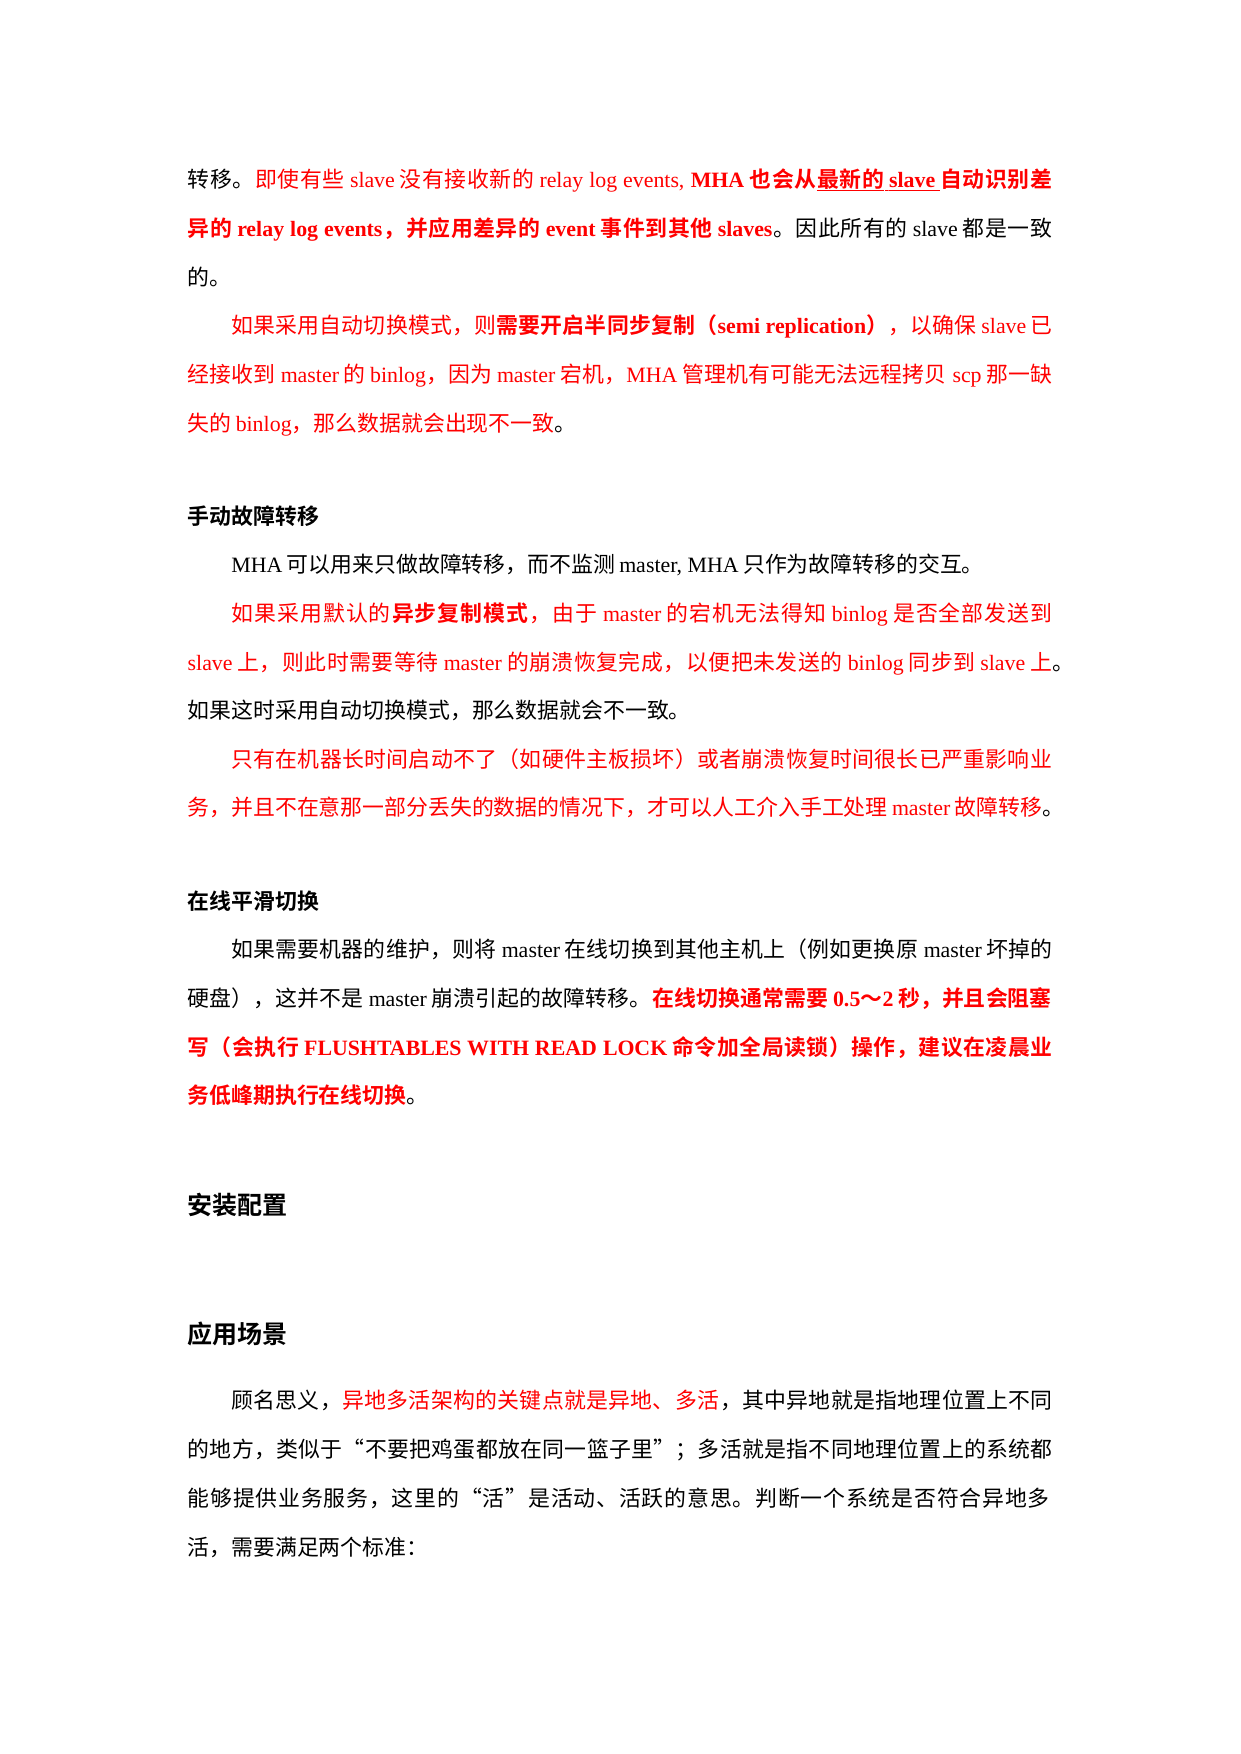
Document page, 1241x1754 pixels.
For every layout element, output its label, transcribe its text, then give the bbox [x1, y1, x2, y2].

subtitle 安装配置 [187, 1171, 1053, 1236]
subtitle 应用场景 [187, 1300, 1053, 1365]
text MHA可以用来只做故障转移，而不监测master, MHA只作为故障转移的交互。 [187, 547, 1053, 579]
text 手动故障转移 [187, 499, 1053, 531]
text 顾名思义，异地多活架构的关键点就是异地、多活，其中异地就是指地理位置上不同的地方，类似于“不要把鸡蛋都放在同一篮子里”；多活就是指不同地理位置上的系统都能够提供业务服务，这里的“活”是活动、活跃的意思。判断一个系统是否符合异地多活，需要满足两个标准： [187, 1383, 1053, 1562]
text 如果采用自动切换模式，则需要开启半同步复制（semi replication），以确保slave已经接收到master的binlog，因为master宕机，MHA管理机有可能无法远程拷贝scp那一缺失的binlog，那么数据就会出现不一致。 [187, 308, 1053, 438]
text 在线平滑切换 [187, 883, 1053, 916]
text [187, 162, 1053, 292]
text 只有在机器长时间启动不了（如硬件主板损坏）或者崩溃恢复时间很长已严重影响业务，并且不在意那一部分丢失的数据的情况下，才可以人工介入手工处理master故障转移。 [187, 741, 1053, 822]
text 如果需要机器的维护，则将master在线切换到其他主机上（例如更换原master坏掉的硬盘），这并不是master崩溃引起的故障转移。在线切换通常需要0.5～2秒，并且会阻塞写（会执行FLUSHTABLES WITH READ LOCK命令加全局读锁）操作，建议在凌晨业务低峰期执行在线切换。 [187, 932, 1053, 1111]
text 如果采用默认的异步复制模式，由于master的宕机无法得知binlog是否全部发送到slave上，则此时需要等待master的崩溃恢复完成，以便把未发送的binlog同步到slave上。如果这时采用自动切换模式，那么数据就会不一致。 [187, 595, 1053, 725]
